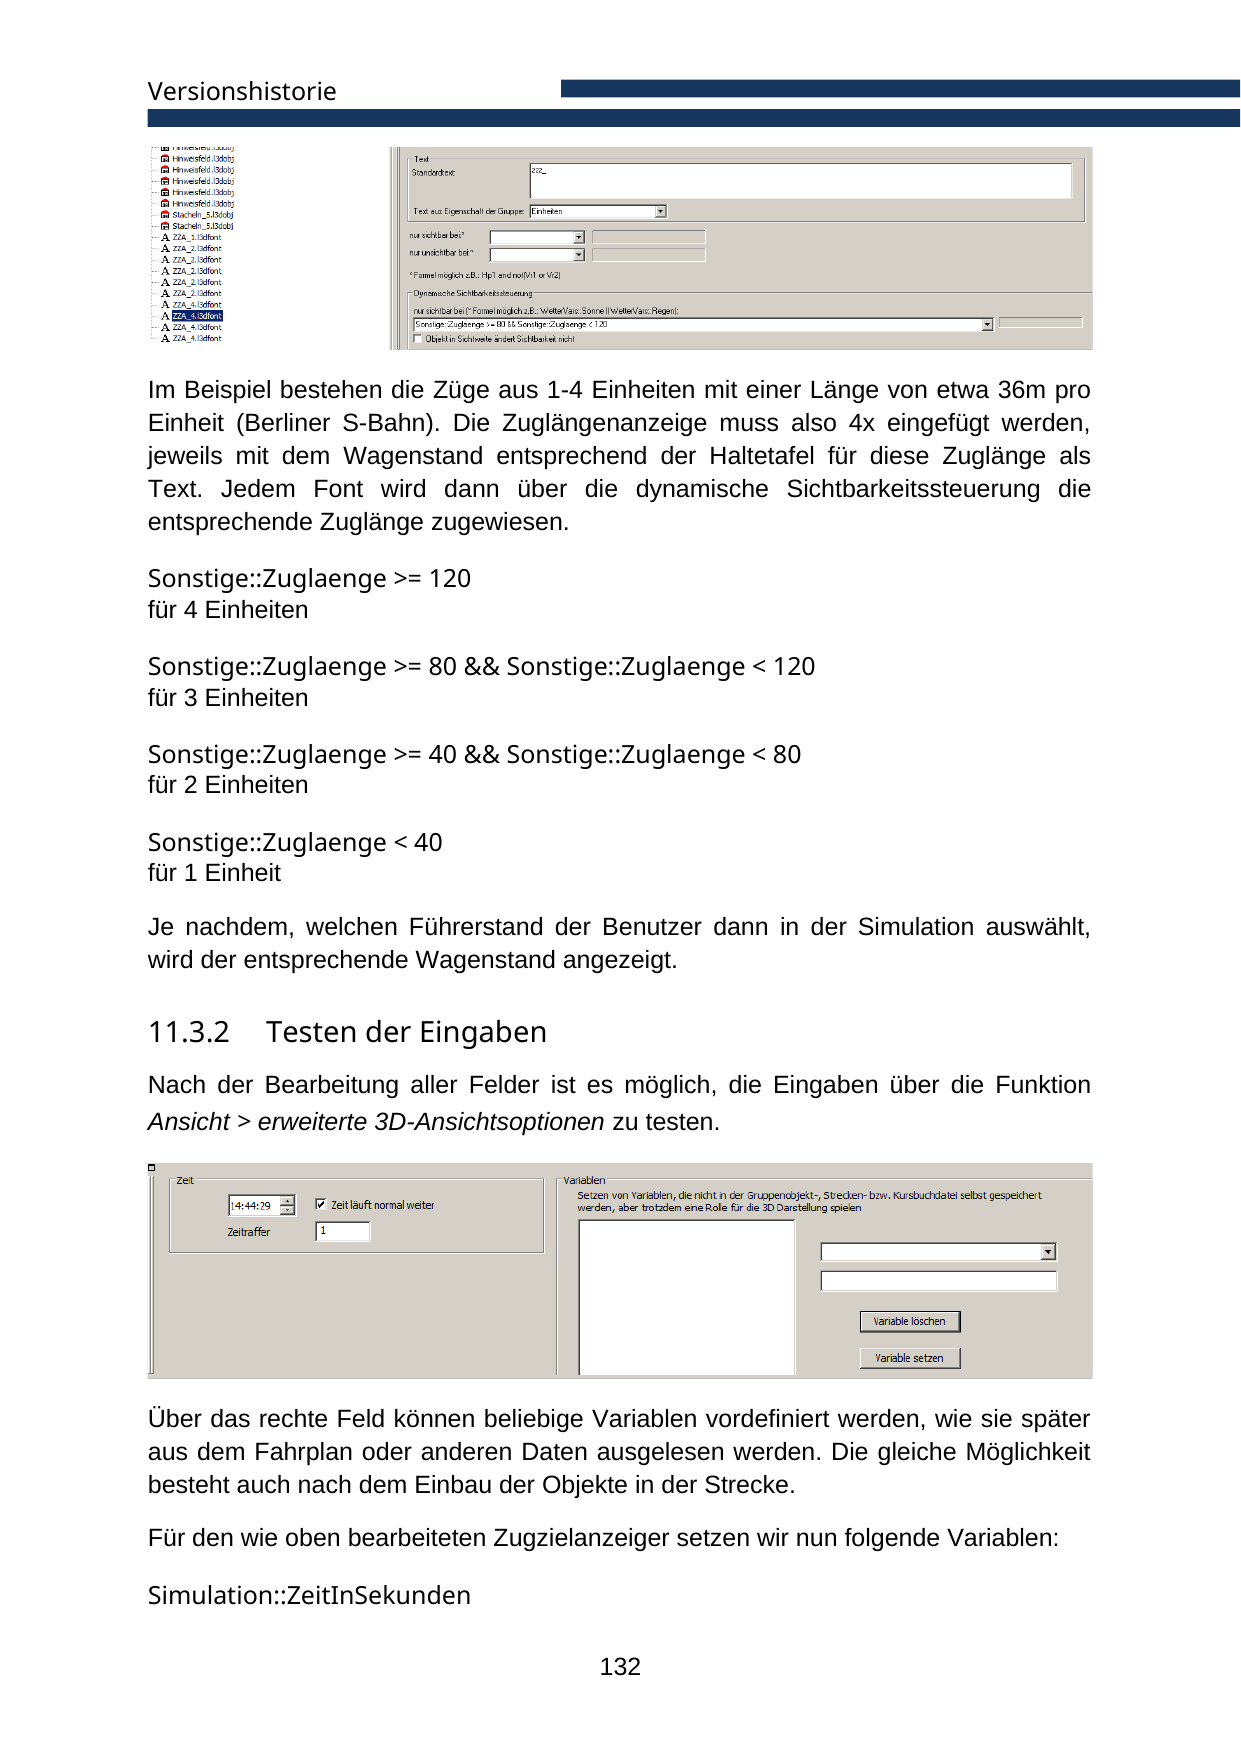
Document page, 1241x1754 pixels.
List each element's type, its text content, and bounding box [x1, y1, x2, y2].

text Sonstige::Zuglaenge >= 120 [148, 561, 1093, 595]
text Sonstige::Zuglaenge < 40 [148, 824, 1093, 858]
text Für den wie oben bearbeiteten Zugzielanzeiger setzen wir nun folgende Variablen: [148, 1523, 1093, 1552]
text Simulation::ZeitInSekunden [148, 1577, 1093, 1611]
text Sonstige::Zuglaenge >= 80 && Sonstige::Zuglaenge < 120 [148, 648, 1093, 683]
picture [147, 147, 1093, 350]
text für 4 Einheiten [148, 595, 1093, 623]
subtitle Testen der Eingaben [148, 1012, 1093, 1051]
picture [147, 1163, 1093, 1379]
text Sonstige::Zuglaenge >= 40 && Sonstige::Zuglaenge < 80 [148, 736, 1093, 771]
text Über das rechte Feld können beliebige Variablen vordefiniert werden, wie sie später aus dem Fahrplan oder anderen Daten ausgelesen werden. Die gleiche Möglichkeit besteht auch nach dem Einbau der Objekte in der Strecke. [148, 1403, 1093, 1498]
text für 3 Einheiten [148, 683, 1093, 711]
text für 2 Einheiten [148, 771, 1093, 799]
text Je nachdem, welchen Führerstand der Benutzer dann in der Simulation auswählt, wird der entsprechende Wagenstand angezeigt. [148, 912, 1093, 974]
text Im Beispiel bestehen die Züge aus 1-4 Einheiten mit einer Länge von etwa 36m pro Einheit (Berliner S-Bahn). Die Zuglängenanzeige muss also 4x eingefügt werden, jeweils mit dem Wagenstand entsprechend der Haltetafel für diese Zuglänge als Text. Jedem Font wird dann über die dynamische Sichtbarkeitssteuerung die entsprechende Zuglänge zugewiesen. [148, 375, 1093, 536]
text für 1 Einheit [148, 858, 1093, 887]
text Nach der Bearbeitung aller Felder ist es möglich, die Eingaben über die Funktion Ansicht > erweiterte 3D-Ansichtsoptionen zu testen. [148, 1070, 1093, 1138]
